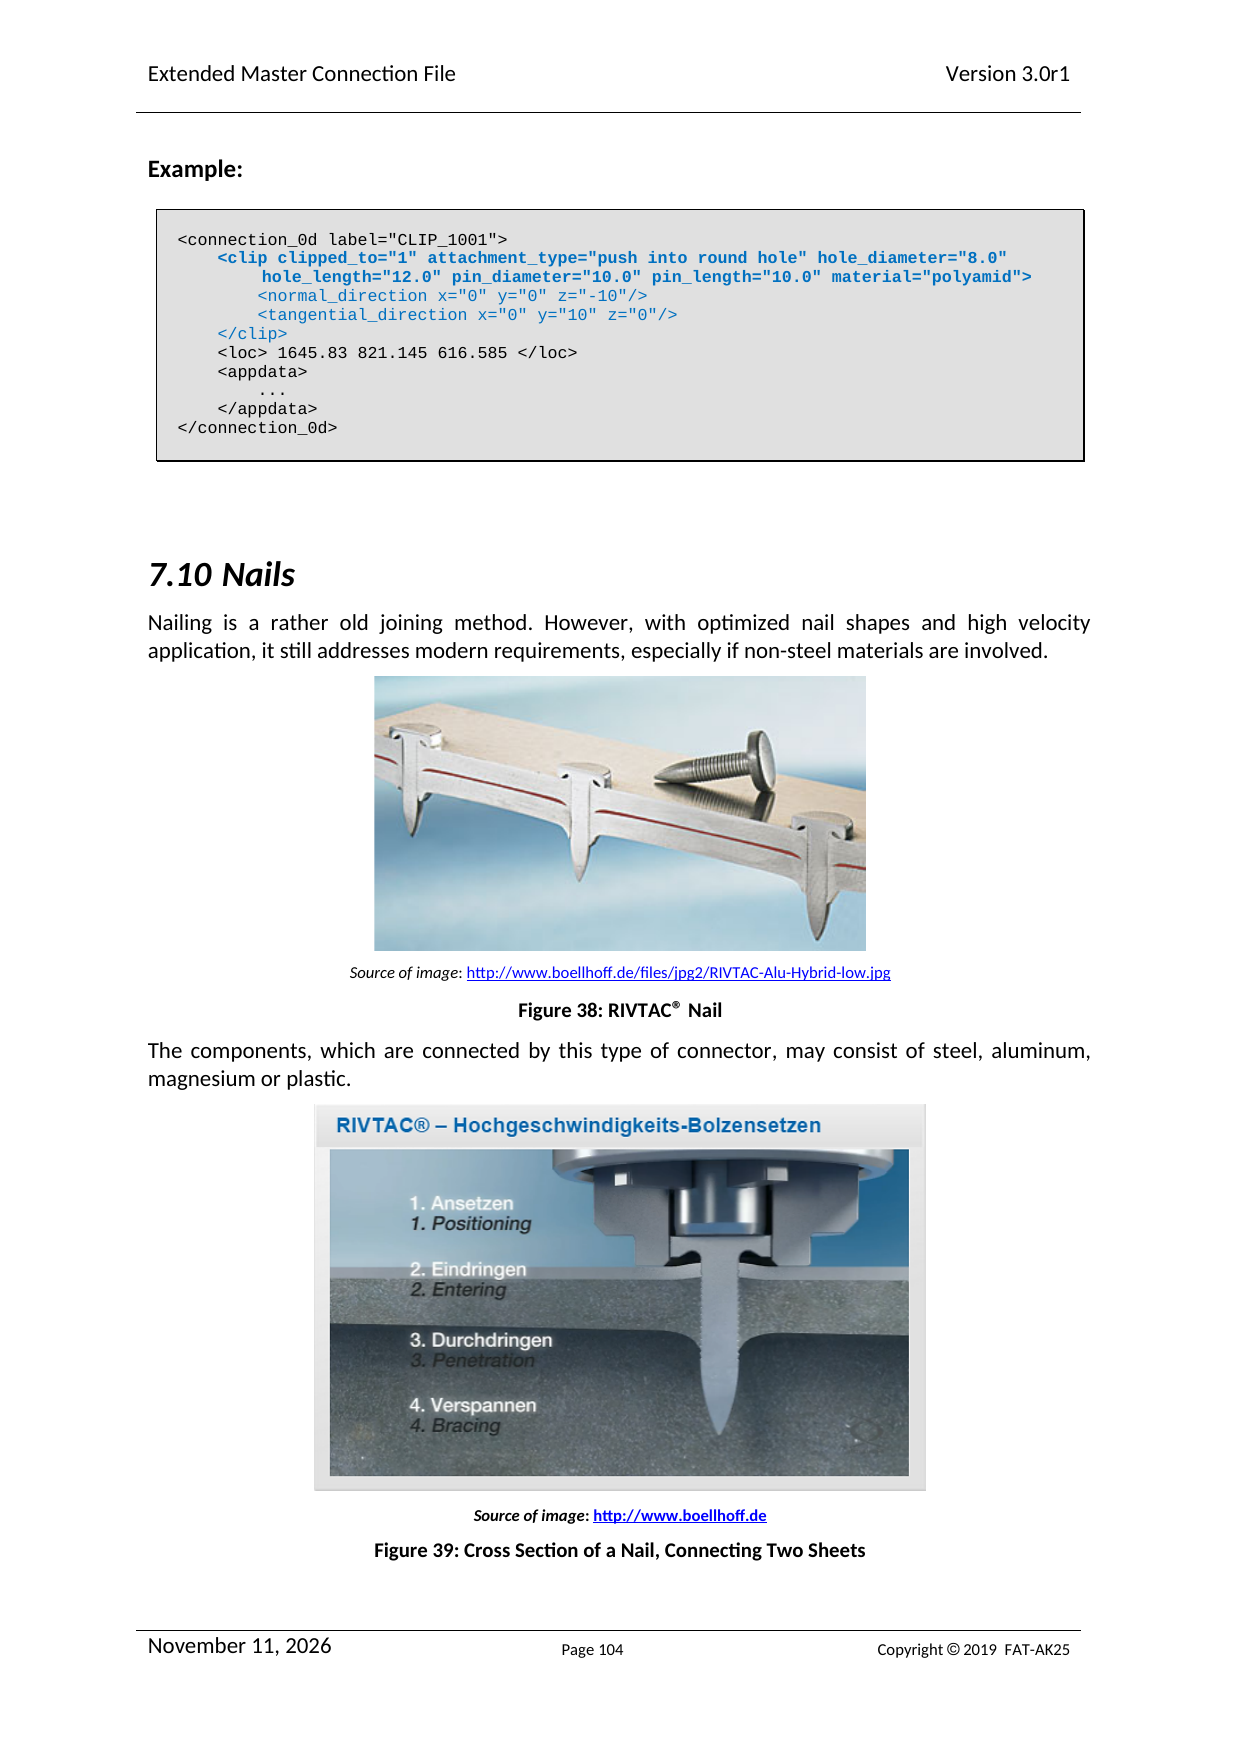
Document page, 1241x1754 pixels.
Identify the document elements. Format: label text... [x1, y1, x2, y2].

text <clip clipped_to="1" attachment_type="push into round hole" hole_diameter="8.0" hole_length="12.0" pin_diameter="10.0" pin_length="10.0" material="polyamid"> [157, 247, 1083, 284]
text Example: [148, 154, 1092, 184]
text <tangential_direction x="0" y="10" z="0"/> [157, 303, 1083, 322]
text Source of image: http://www.boellhoff.de/files/jpg2/RIVTAC-Alu-Hybrid-low.jpg [148, 963, 1092, 983]
text ... [157, 379, 1083, 398]
text <normal_direction x="0" y="0" z="-10"/> [157, 284, 1083, 303]
text <appdata> [157, 360, 1083, 379]
text <loc> 1645.83 821.145 616.585 </loc> [157, 341, 1083, 360]
subtitle Nails [148, 552, 1092, 595]
text Figure 39: Cross Section of a Nail, Connecting Two Sheets [148, 1538, 1092, 1563]
text </appdata> [157, 398, 1083, 417]
text The components, which are connected by this type of connector, may consist of steel, aluminum, magnesium or plastic. [148, 1036, 1092, 1092]
picture [374, 676, 866, 951]
text Source of image: http://www.boellhoff.de [148, 1505, 1092, 1525]
text </clip> [157, 322, 1083, 341]
text <connection_0d label="CLIP_1001"> [157, 228, 1083, 247]
picture [314, 1104, 926, 1491]
text </connection_0d> [157, 417, 1083, 435]
text Figure 38: RIVTAC® Nail [148, 996, 1092, 1023]
text Nailing is a rather old joining method. However, with optimized nail shapes and high velocity application, it still addresses modern requirements, especially if non-steel materials are involved. [148, 608, 1092, 664]
